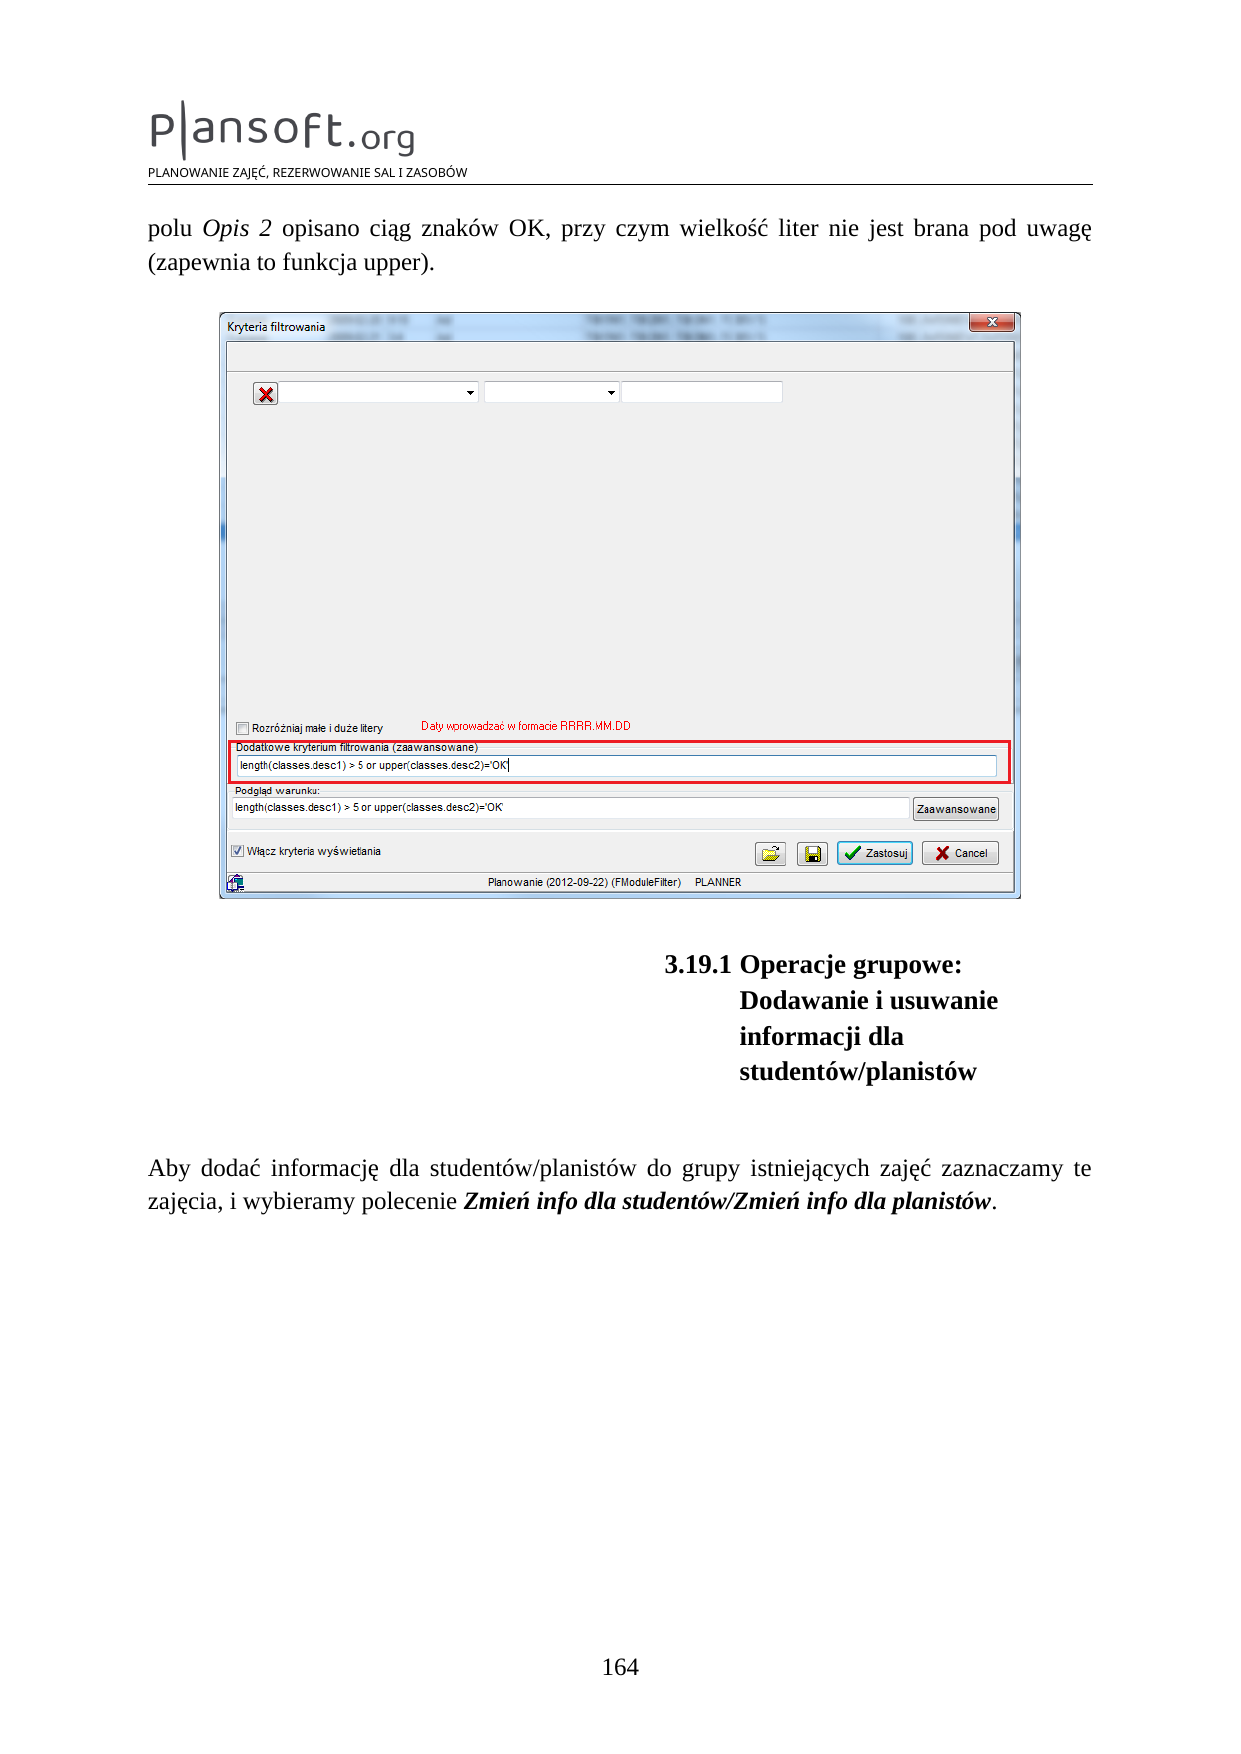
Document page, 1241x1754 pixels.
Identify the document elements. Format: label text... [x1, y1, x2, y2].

text Aby dodać informację dla studentów/planistów do grupy istniejących zajęć zaznaczamy te zajęcia, i wybieramy polecenie Zmień info dla studentów/Zmień info dla planistów. [148, 1153, 1093, 1215]
picture [147, 73, 418, 165]
picture [219, 312, 1021, 899]
subtitle Operacje grupowe: Dodawanie i usuwanie informacji dla studentów/planistów [664, 948, 1093, 1087]
